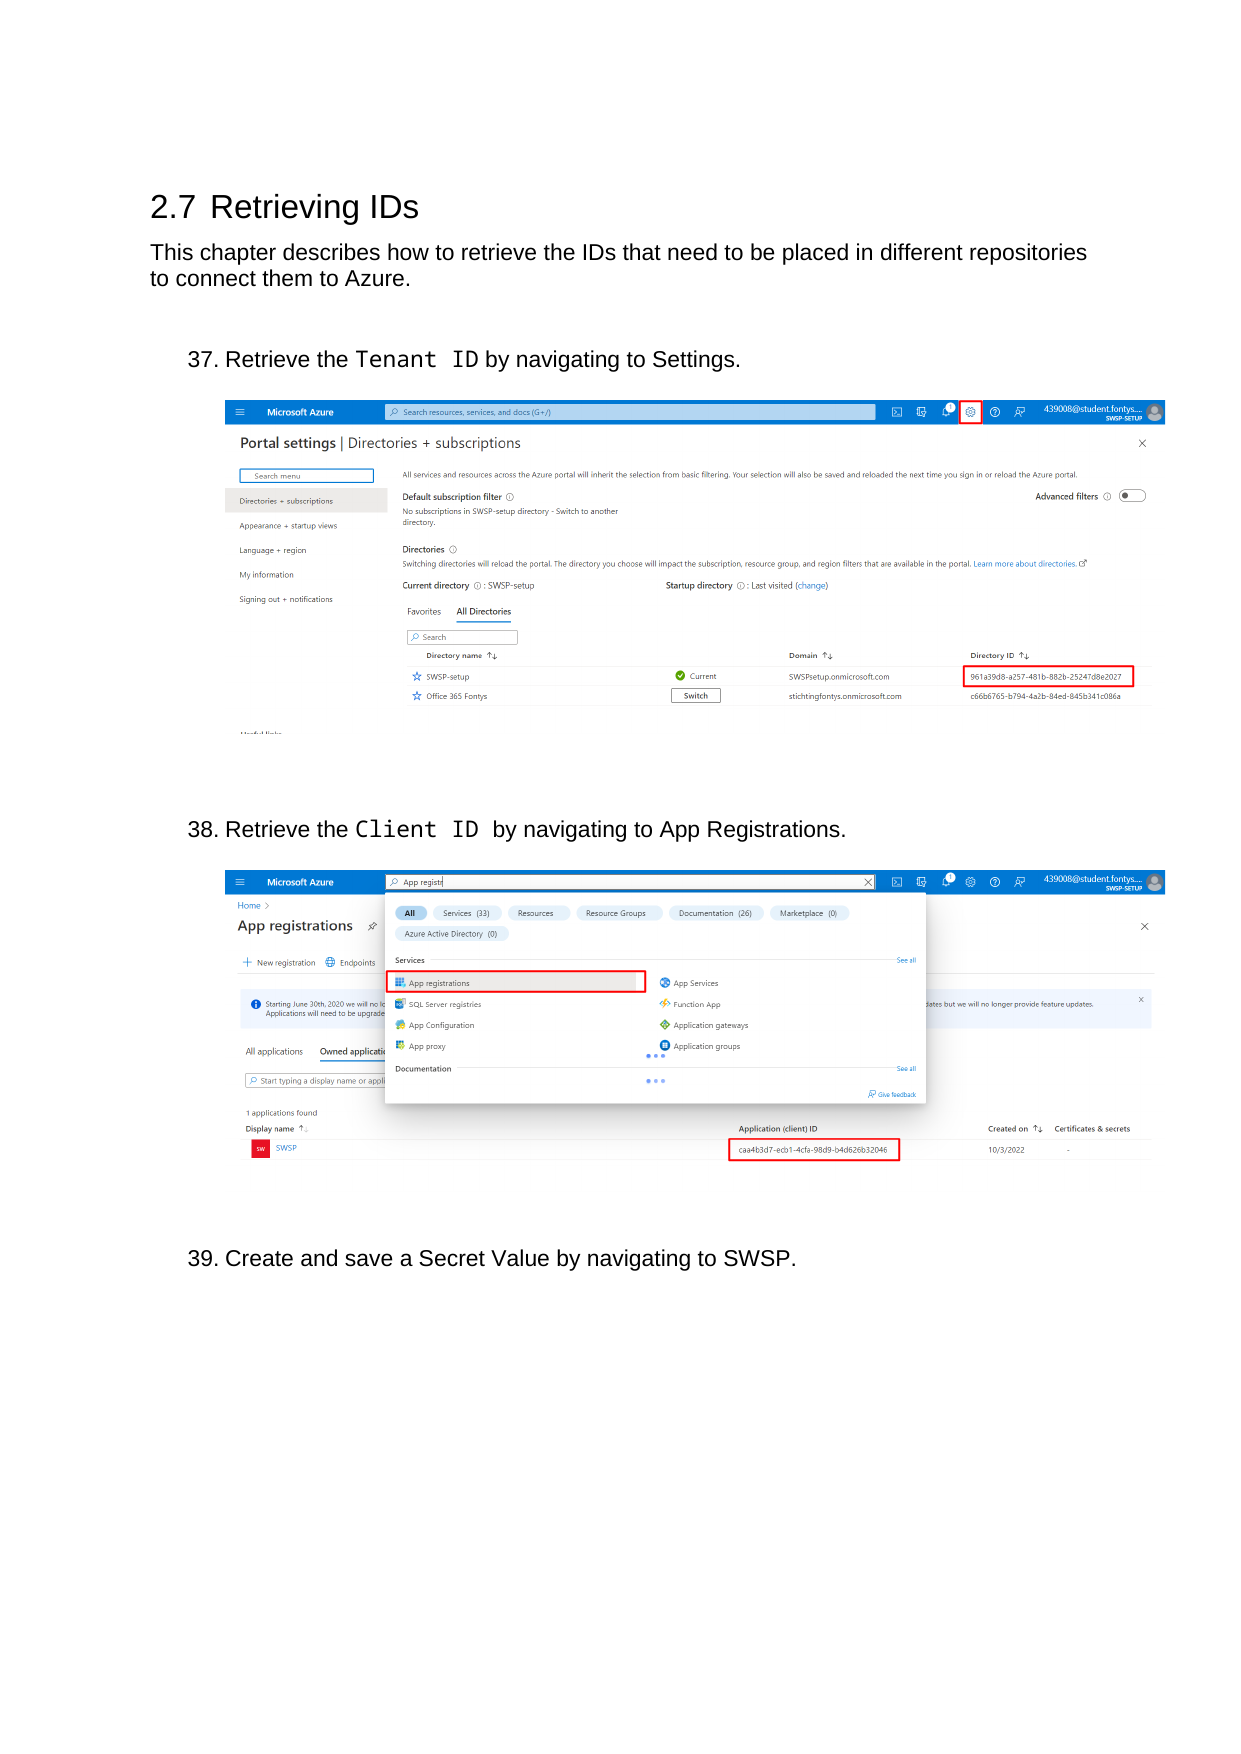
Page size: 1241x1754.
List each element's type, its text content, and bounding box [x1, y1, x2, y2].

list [187, 1244, 1090, 1297]
text This chapter describes how to retrieve the IDs that need to be placed in different repositories to connect them to Azure. [150, 238, 1090, 291]
picture [225, 870, 1166, 1192]
picture [225, 400, 1166, 734]
list Retrieve the Tenant ID by navigating to Settings. [187, 342, 1090, 374]
subtitle Retrieving IDs [150, 187, 1090, 226]
list Retrieve the Client ID by navigating to App Registrations. [187, 813, 1090, 844]
